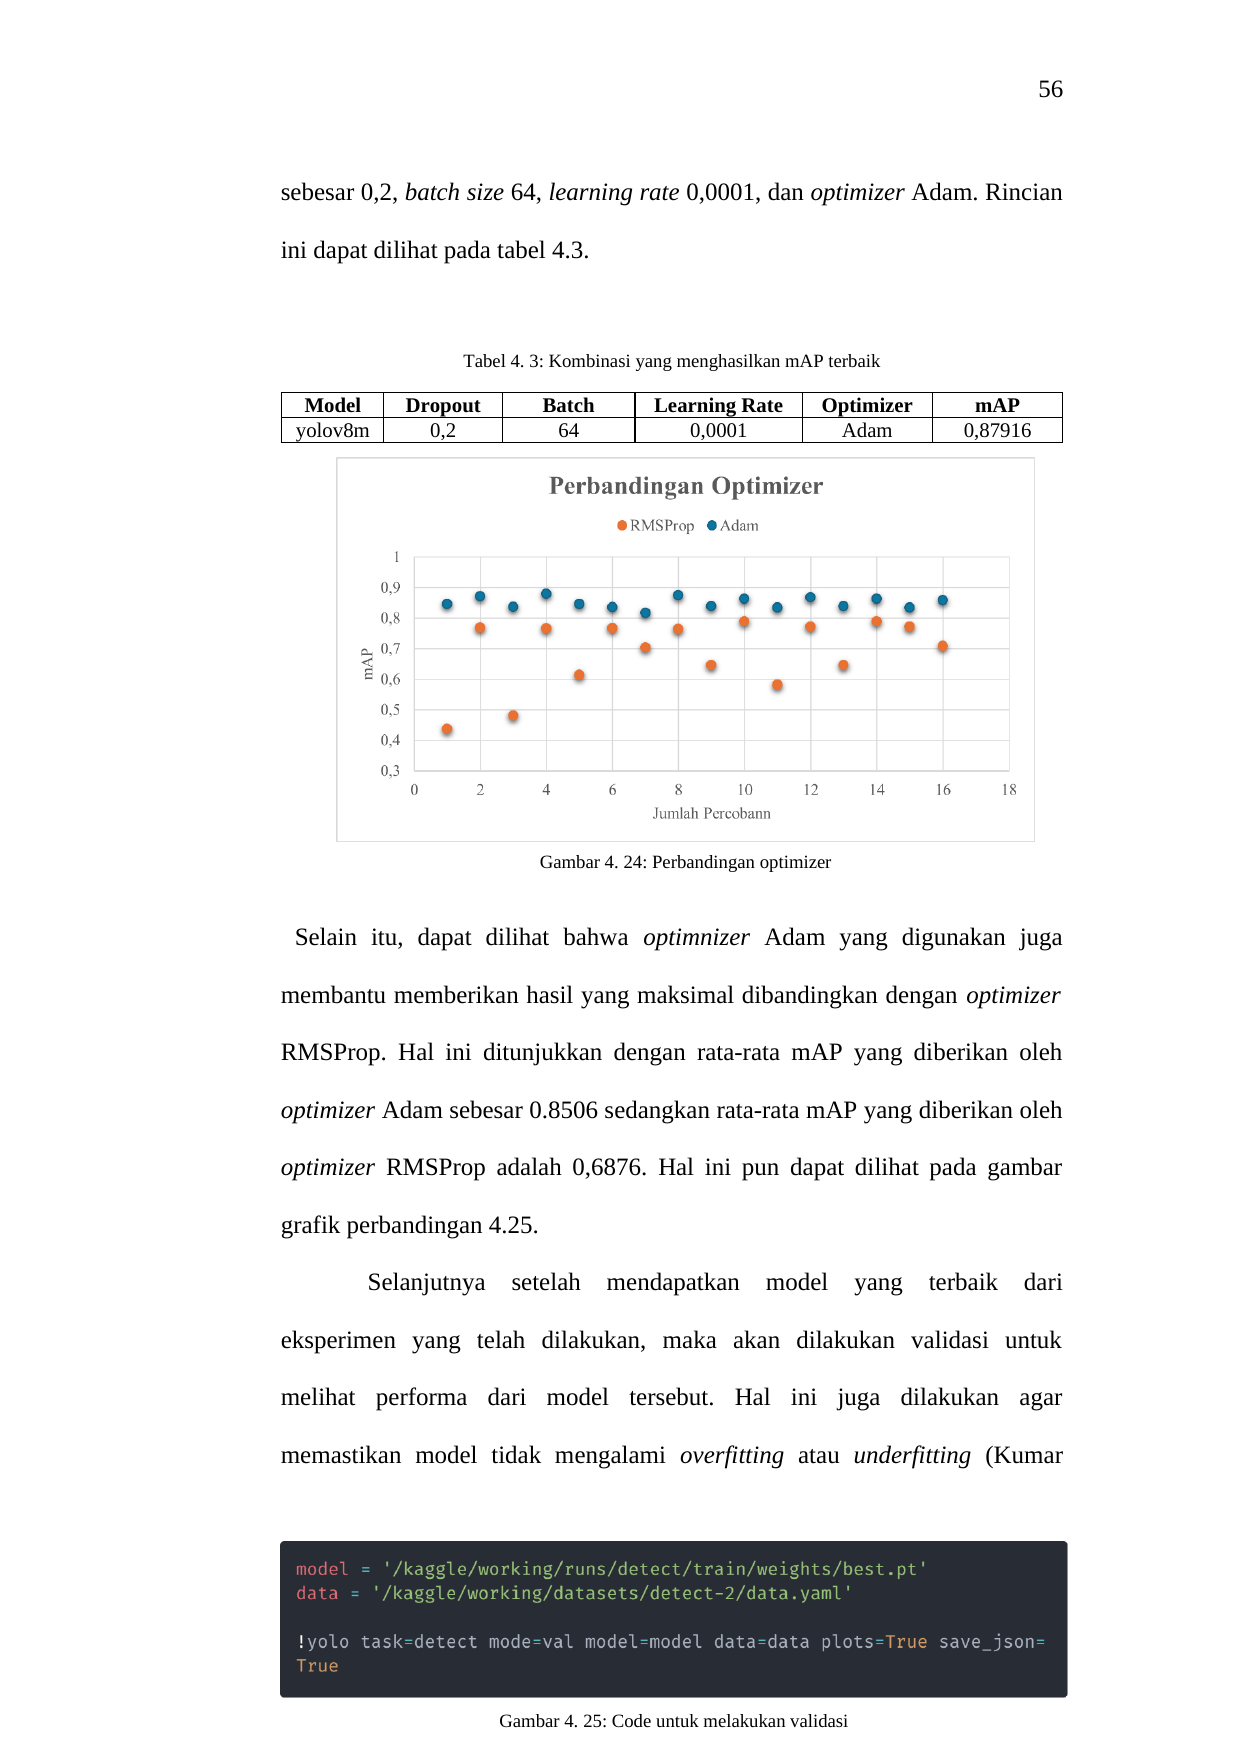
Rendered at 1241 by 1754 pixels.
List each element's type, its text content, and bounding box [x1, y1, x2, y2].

table_cell yolov8m [282, 418, 383, 442]
table_cell Adam [803, 418, 932, 442]
text Tabel 4. 3: Kombinasi yang menghasilkan mAP terbaik [281, 350, 1063, 371]
picture [279, 1541, 1068, 1701]
table_header Batch [503, 393, 634, 417]
table_cell 0,2 [384, 418, 502, 442]
table_cell 64 [503, 418, 634, 442]
table_header Learning Rate [636, 393, 802, 417]
table_header Dropout [384, 393, 502, 417]
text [281, 177, 1063, 263]
table_header Optimizer [803, 393, 932, 417]
table_cell 0,87916 [933, 418, 1062, 442]
picture [336, 457, 1035, 842]
table_header mAP [933, 393, 1062, 417]
table_cell 0,0001 [636, 418, 802, 442]
table_header Model [282, 393, 383, 417]
